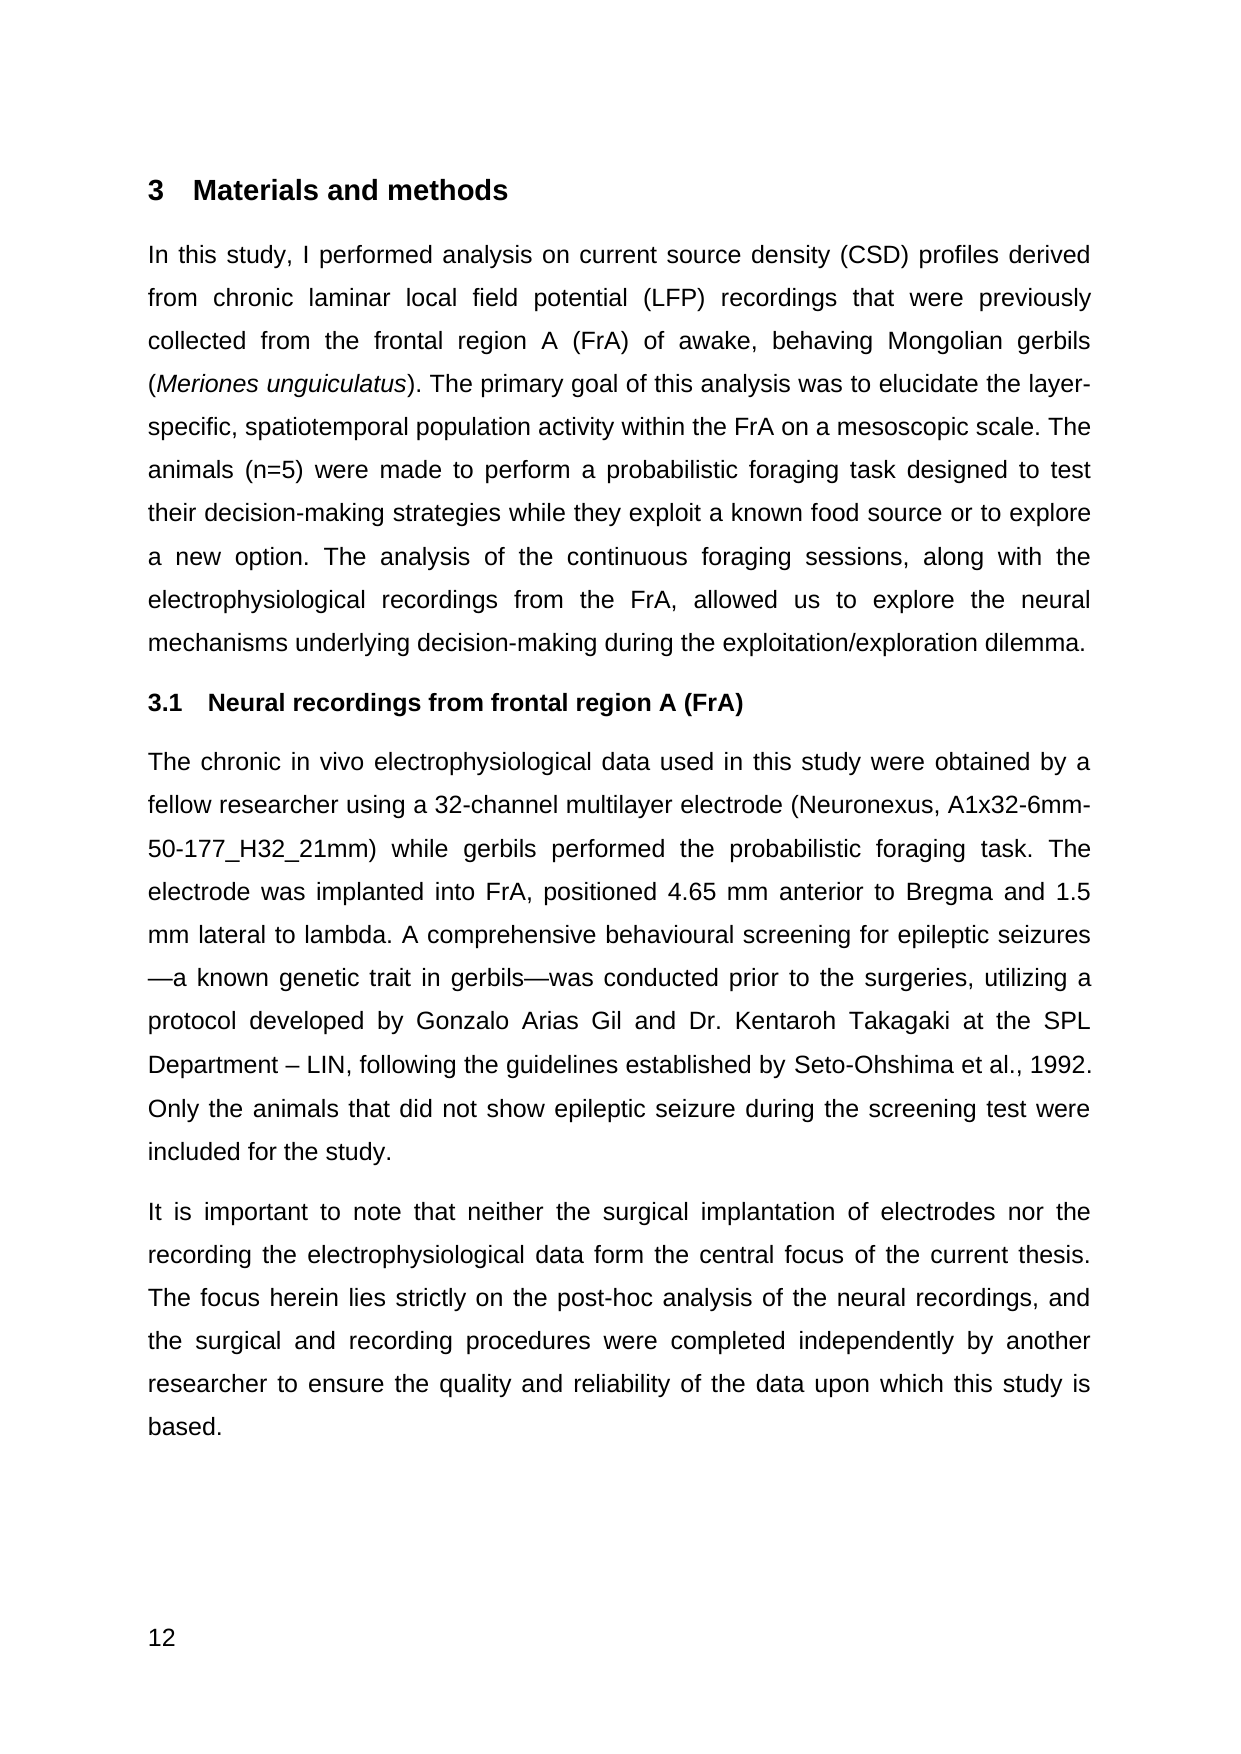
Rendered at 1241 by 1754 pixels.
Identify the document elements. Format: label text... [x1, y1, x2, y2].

subtitle Materials and methods [148, 173, 1093, 206]
text In this study, I performed analysis on current source density (CSD) profiles derived from chronic laminar local field potential (LFP) recordings that were previously collected from the frontal region A (FrA) of awake, behaving Mongolian gerbils (Meriones unguiculatus). The primary goal of this analysis was to elucidate the layer-specific, spatiotemporal population activity within the FrA on a mesoscopic scale. The animals (n=5) were made to perform a probabilistic foraging task designed to test their decision-making strategies while they exploit a known food source or to explore a new option. The analysis of the continuous foraging sessions, along with the electrophysiological recordings from the FrA, allowed us to explore the neural mechanisms underlying decision-making during the exploitation/exploration dilemma. [148, 239, 1093, 656]
subtitle Neural recordings from frontal region A (FrA) [148, 687, 1093, 716]
text The chronic in vivo electrophysiological data used in this study were obtained by a fellow researcher using a 32-channel multilayer electrode (Neuronexus, A1x32-6mm-50-177_H32_21mm) while gerbils performed the probabilistic foraging task. The electrode was implanted into FrA, positioned 4.65 mm anterior to Bregma and 1.5 mm lateral to lambda. A comprehensive behavioural screening for epileptic seizures—a known genetic trait in gerbils—was conducted prior to the surgeries, utilizing a protocol developed by Gonzalo Arias Gil and Dr. Kentaroh Takagaki at the SPL Department – LIN, following the guidelines established by . Only the animals that did not show epileptic seizure during the screening test were included for the study. [148, 747, 1093, 1166]
text It is important to note that neither the surgical implantation of electrodes nor the recording the electrophysiological data form the central focus of the current thesis. The focus herein lies strictly on the post-hoc analysis of the neural recordings, and the surgical and recording procedures were completed independently by another researcher to ensure the quality and reliability of the data upon which this study is based. [148, 1197, 1093, 1441]
